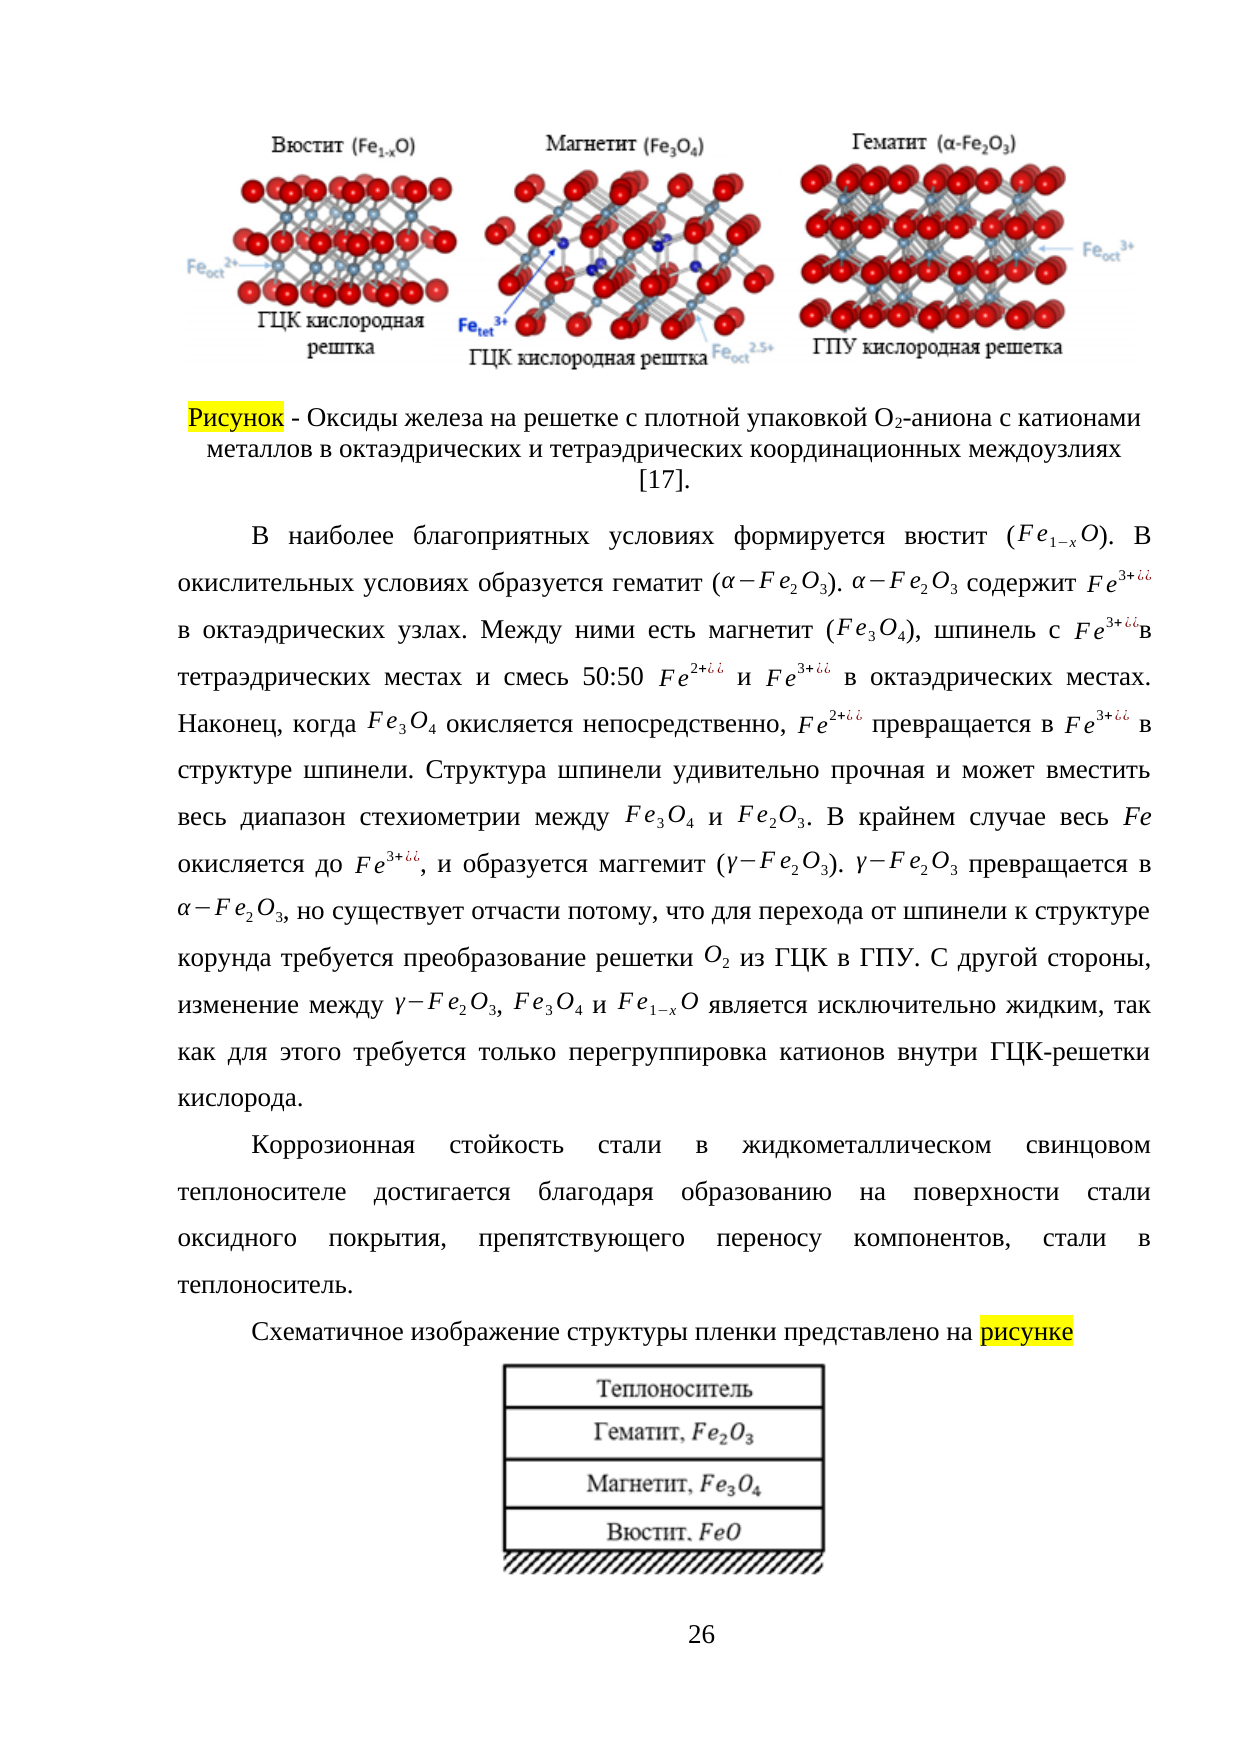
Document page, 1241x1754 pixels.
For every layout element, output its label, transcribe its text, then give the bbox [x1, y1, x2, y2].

text Схематичное изображение структуры пленки представлено на рисунке [177, 1314, 1152, 1346]
text Коррозионная стойкость стали в жидкометаллическом свинцовом теплоносителе достигается благодаря образованию на поверхности стали оксидного покрытия, препятствующего переносу компонентов, стали в теплоноситель. [177, 1128, 1152, 1299]
picture [472, 1361, 857, 1582]
text В наиболее благоприятных условиях формируется вюстит (). В окислительных условиях образуется гематит (). содержит в октаэдрических узлах. Между ними есть магнетит (), шпинель с в тетраэдрических местах и смесь 50:50 и в октаэдрических местах. Наконец, когда окисляется непосредственно, превращается в в структуре шпинели. Структура шпинели удивительно прочная и может вместить весь диапазон стехиометрии между и . В крайнем случае весь Fe окисляется до , и образуется маггемит (). превращается в , но существует отчасти потому, что для перехода от шпинели к структуре корунда требуется преобразование решетки из ГЦК в ГПУ. С другой стороны, изменение между , и является исключительно жидким, так как для этого требуется только перегруппировка катионов внутри ГЦК-решетки кислорода. [177, 519, 1152, 1112]
text Рисунок - Оксиды железа на решетке с плотной упаковкой O2-аниона с катионами металлов в октаэдрических и тетраэдрических координационных междоузлиях [17]. [177, 401, 1152, 494]
picture [177, 118, 1152, 376]
